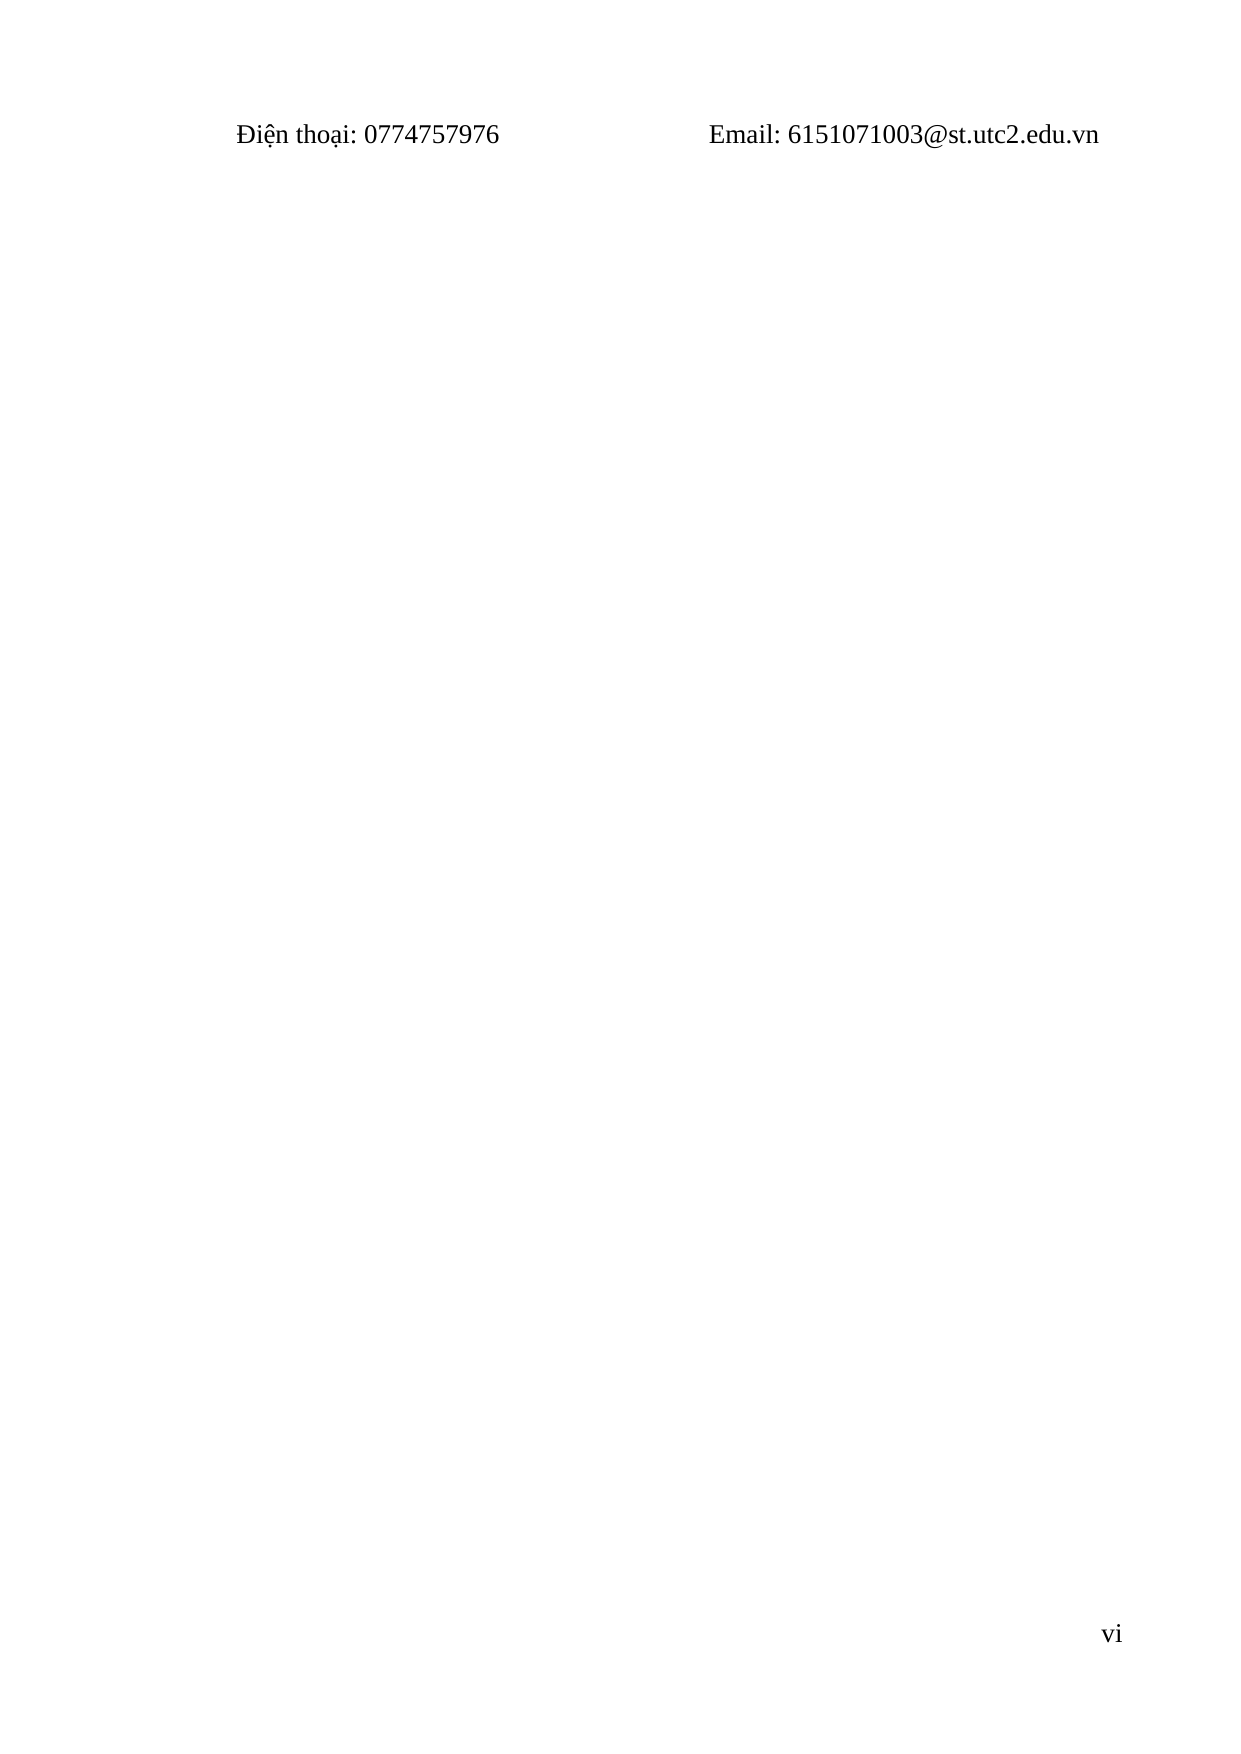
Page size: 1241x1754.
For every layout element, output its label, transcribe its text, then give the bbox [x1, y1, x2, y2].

text Điện thoại: 0774757976 Email: 6151071003@st.utc2.edu.vn [177, 118, 1122, 149]
